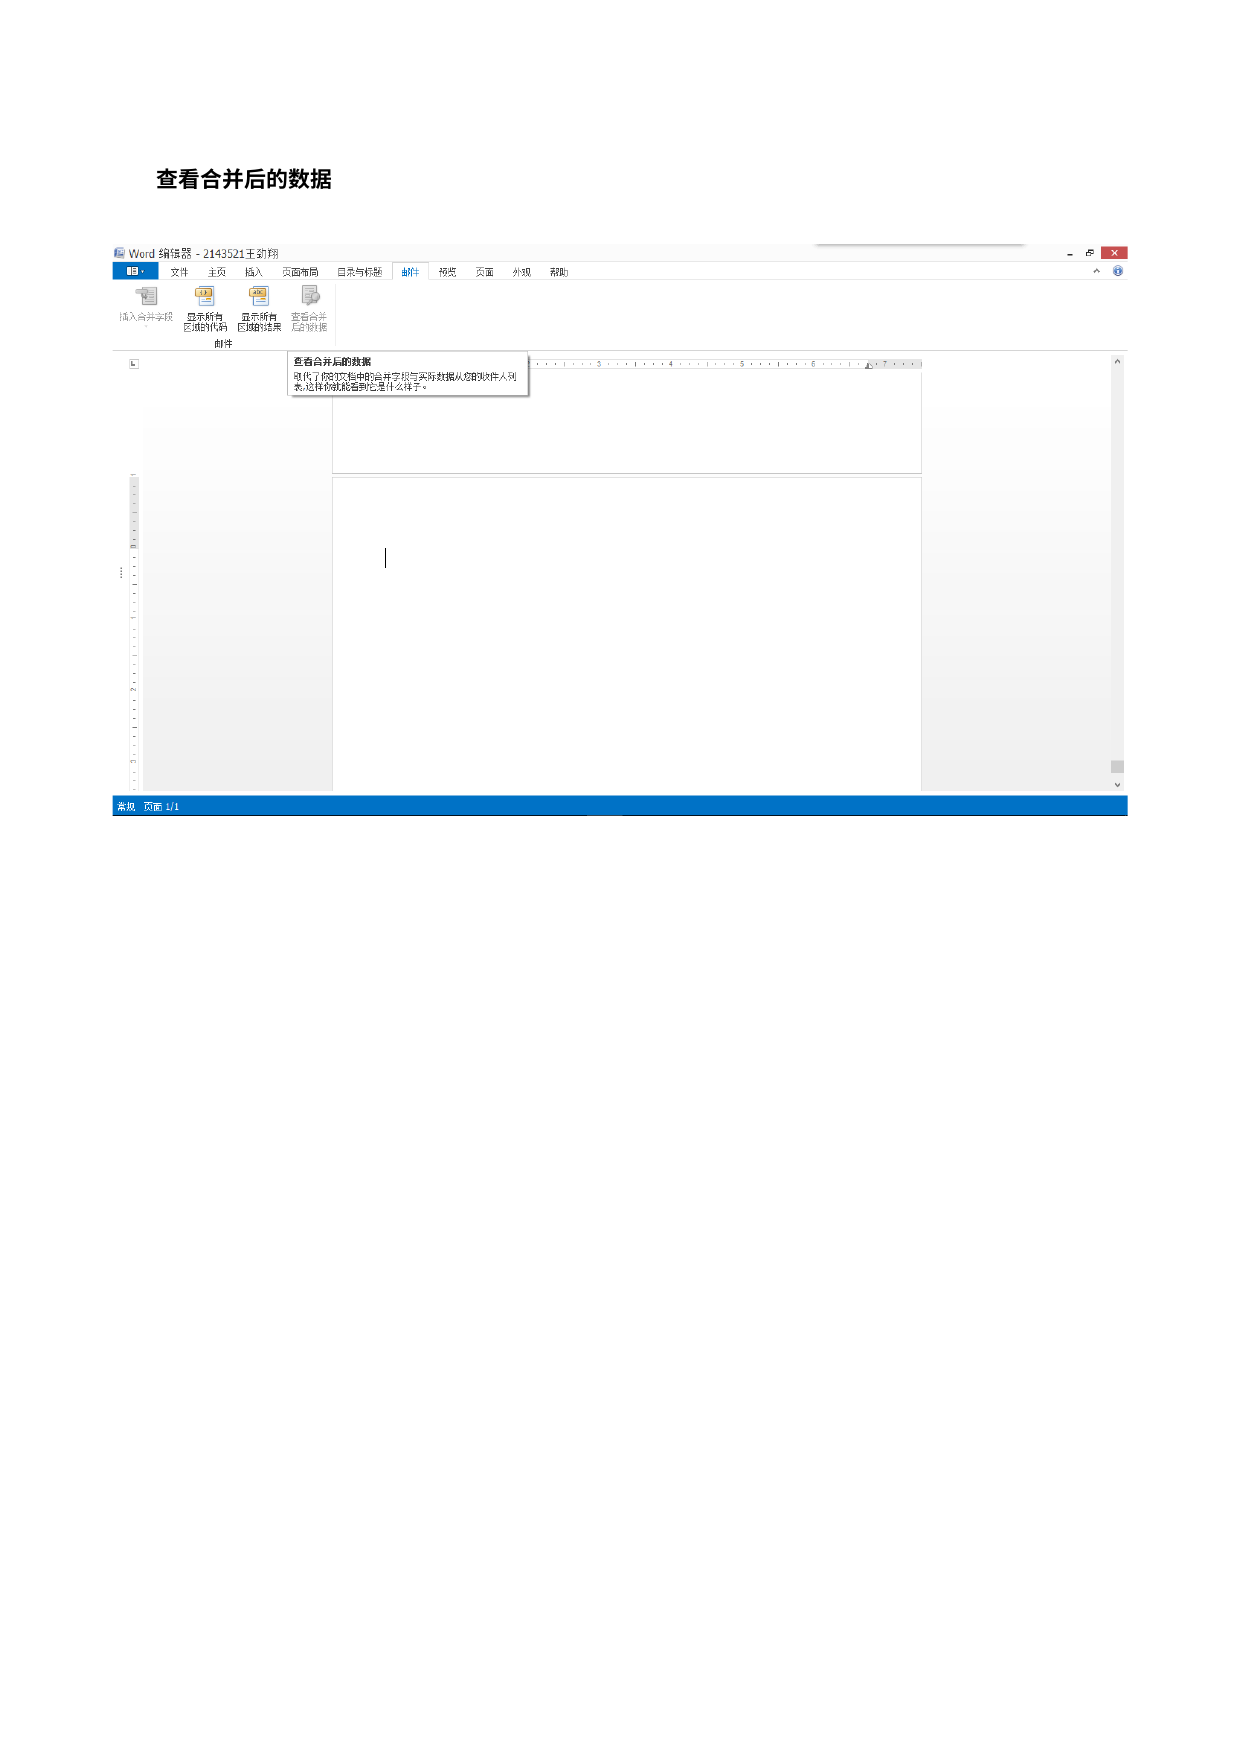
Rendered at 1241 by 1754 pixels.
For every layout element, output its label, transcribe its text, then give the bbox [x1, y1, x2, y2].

picture [112, 244, 1128, 816]
subtitle 查看合并后的数据 [157, 162, 1128, 194]
